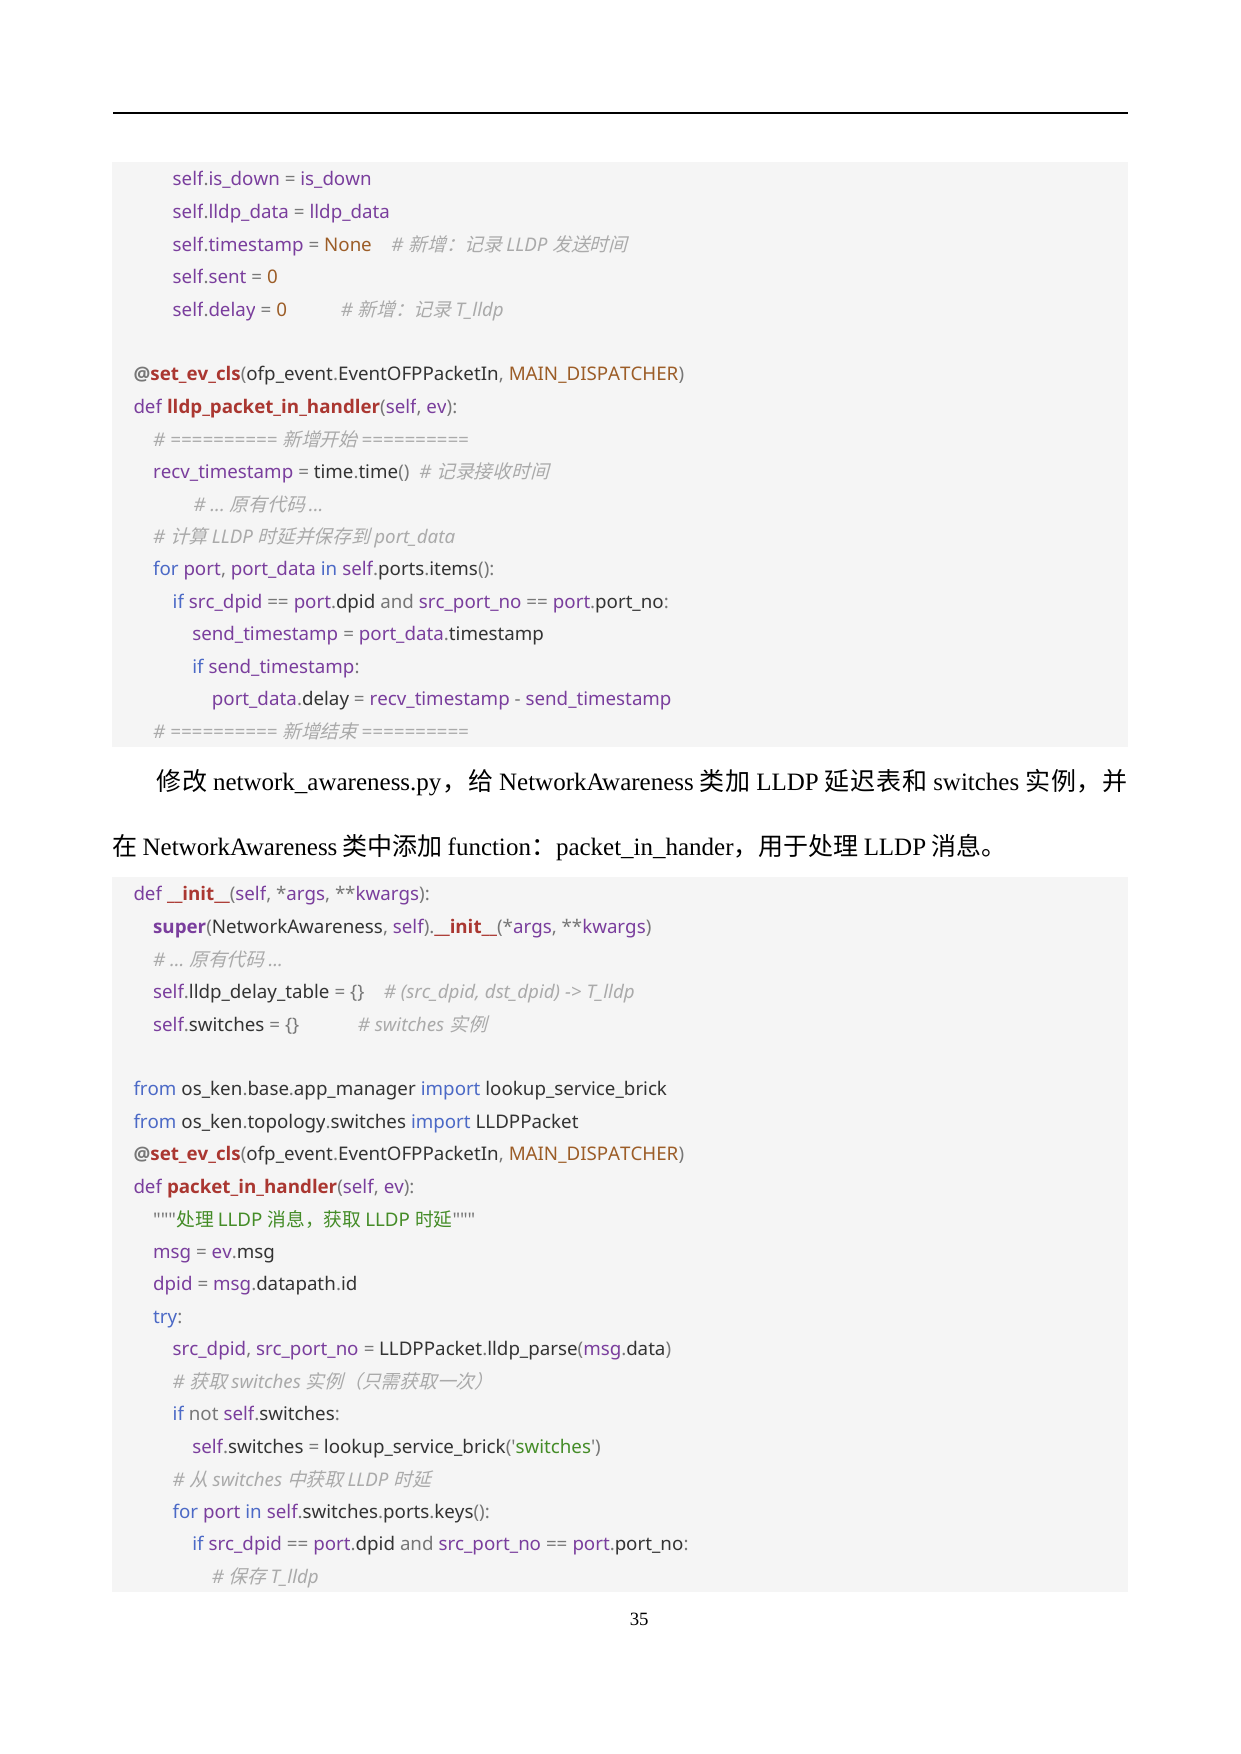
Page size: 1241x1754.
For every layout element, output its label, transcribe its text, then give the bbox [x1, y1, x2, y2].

text src_dpid, src_port_no = LLDPPacket.lldp_parse(msg.data) [112, 1332, 1128, 1364]
text recv_timestamp = time.time() # 记录接收时间 [112, 454, 1128, 487]
text from os_ken.base.app_manager import lookup_service_brick [112, 1072, 1128, 1104]
text try: [112, 1299, 1128, 1332]
text # ... 原有代码 ... [112, 487, 1128, 519]
text self.delay = 0 # 新增：记录 T_lldp [112, 292, 1128, 324]
text # 计算 LLDP 时延并保存到 port_data [112, 519, 1128, 552]
text port_data.delay = recv_timestamp - send_timestamp [112, 682, 1128, 714]
text # ========== 新增结束 ========== [112, 714, 1128, 747]
text from os_ken.topology.switches import LLDPPacket [112, 1104, 1128, 1137]
text if src_dpid == port.dpid and src_port_no == port.port_no: [112, 584, 1128, 617]
text if not self.switches: [112, 1397, 1128, 1429]
text self.timestamp = None # 新增：记录 LLDP 发送时间 [112, 227, 1128, 259]
text def lldp_packet_in_handler(self, ev): [112, 389, 1128, 422]
text def __init__(self, *args, **kwargs): [112, 877, 1128, 909]
text self.switches = lookup_service_brick('switches') [112, 1429, 1128, 1462]
text # 从 switches 中获取 LLDP 时延 [112, 1462, 1128, 1494]
text self.sent = 0 [112, 259, 1128, 292]
text send_timestamp = port_data.timestamp [112, 617, 1128, 649]
text for port in self.switches.ports.keys(): [112, 1494, 1128, 1527]
text # ========== 新增开始 ========== [112, 422, 1128, 454]
text @set_ev_cls(ofp_event.EventOFPPacketIn, MAIN_DISPATCHER) [112, 357, 1128, 389]
text for port, port_data in self.ports.items(): [112, 552, 1128, 584]
text msg = ev.msg [112, 1234, 1128, 1267]
text if send_timestamp: [112, 649, 1128, 682]
text @set_ev_cls(ofp_event.EventOFPPacketIn, MAIN_DISPATCHER) [112, 1137, 1128, 1169]
text # 获取 switches 实例（只需获取一次） [112, 1364, 1128, 1397]
text 修改network_awareness.py，给NetworkAwareness类加LLDP延迟表和switches实例，并在NetworkAwareness类中添加function：packet_in_hander，用于处理LLDP消息。 [112, 747, 1128, 877]
text if src_dpid == port.dpid and src_port_no == port.port_no: [112, 1527, 1128, 1559]
text # ... 原有代码 ... [112, 942, 1128, 974]
text self.lldp_delay_table = {} # (src_dpid, dst_dpid) -> T_lldp [112, 974, 1128, 1007]
text dpid = msg.datapath.id [112, 1267, 1128, 1299]
text self.is_down = is_down [112, 162, 1128, 194]
text # 保存 T_lldp [112, 1559, 1128, 1592]
text self.lldp_data = lldp_data [112, 194, 1128, 227]
text def packet_in_handler(self, ev): [112, 1169, 1128, 1202]
text """处理 LLDP 消息，获取 LLDP 时延""" [112, 1202, 1128, 1234]
text super(NetworkAwareness, self).__init__(*args, **kwargs) [112, 909, 1128, 942]
text self.switches = {} # switches 实例 [112, 1007, 1128, 1039]
